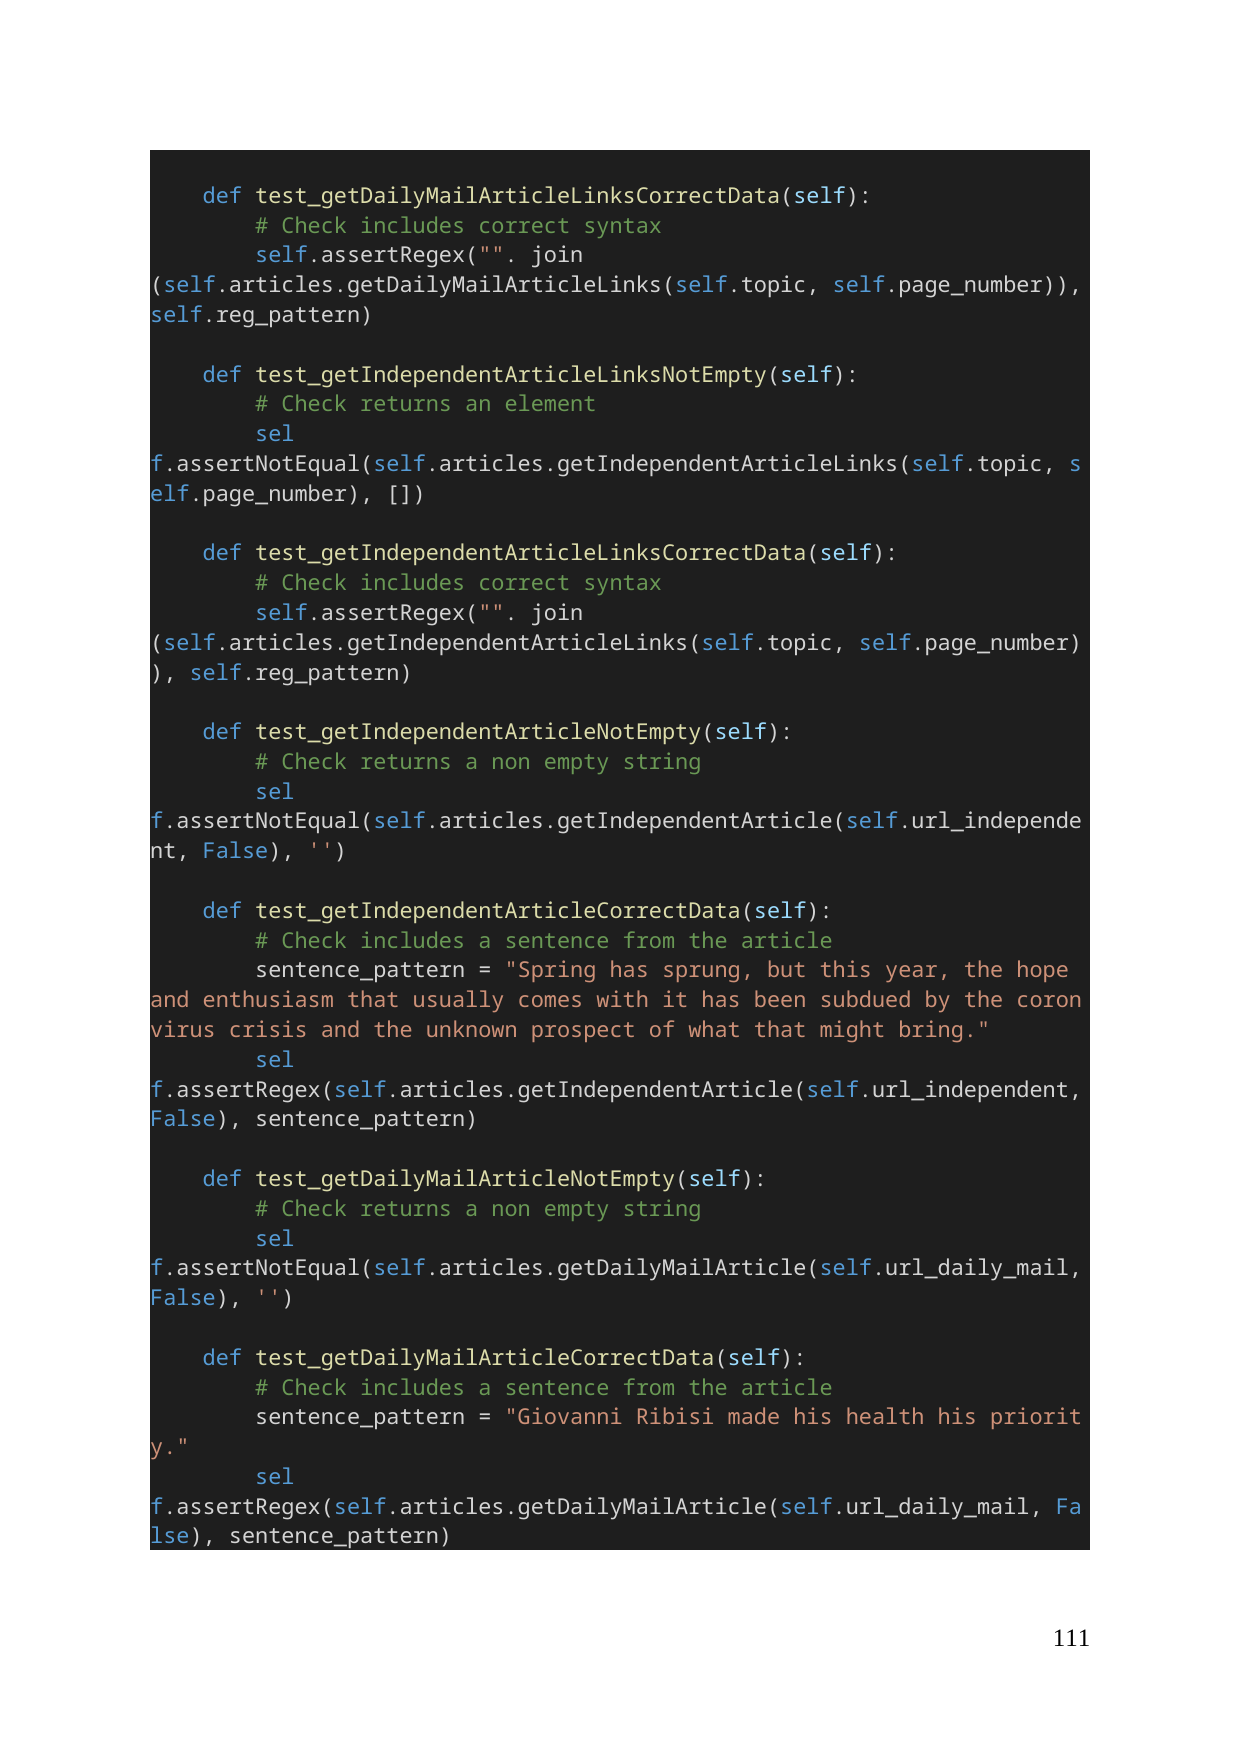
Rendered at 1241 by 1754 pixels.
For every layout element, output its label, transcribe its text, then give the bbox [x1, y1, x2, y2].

text self.assertRegex("". join(self.articles.getIndependentArticleLinks(self.topic, self.page_number)), self.reg_pattern) [150, 597, 1090, 686]
text self.assertRegex(self.articles.getIndependentArticle(self.url_independent, False), sentence_pattern) [150, 1044, 1090, 1133]
text self.assertRegex(self.articles.getDailyMailArticle(self.url_daily_mail, False), sentence_pattern) [150, 1461, 1090, 1550]
text self.assertNotEqual(self.articles.getIndependentArticle(self.url_independent, False), '') [150, 776, 1090, 865]
text # Check includes a sentence from the article [150, 924, 1090, 954]
text # Check returns a non empty string [150, 1193, 1090, 1222]
text # Check returns an element [150, 388, 1090, 418]
text def test_getDailyMailArticleCorrectData(self): [150, 1342, 1090, 1371]
text sentence_pattern = "Spring has sprung, but this year, the hope and enthusiasm that usually comes with it has been subdued by the coronvirus crisis and the unknown prospect of what that might bring." [150, 954, 1090, 1044]
text self.assertRegex("". join(self.articles.getDailyMailArticleLinks(self.topic, self.page_number)), self.reg_pattern) [150, 239, 1090, 329]
text def test_getIndependentArticleCorrectData(self): [150, 895, 1090, 924]
text self.assertNotEqual(self.articles.getIndependentArticleLinks(self.topic, self.page_number), []) [150, 418, 1090, 507]
text def test_getDailyMailArticleNotEmpty(self): [150, 1163, 1090, 1193]
text # Check returns a non empty string [150, 746, 1090, 776]
text self.assertNotEqual(self.articles.getDailyMailArticle(self.url_daily_mail, False), '') [150, 1222, 1090, 1312]
text def test_getIndependentArticleNotEmpty(self): [150, 716, 1090, 746]
text # Check includes correct syntax [150, 567, 1090, 597]
text # Check includes a sentence from the article [150, 1371, 1090, 1401]
text sentence_pattern = "Giovanni Ribisi made his health his priority." [150, 1401, 1090, 1461]
text def test_getDailyMailArticleLinksCorrectData(self): [150, 180, 1090, 209]
text def test_getIndependentArticleLinksCorrectData(self): [150, 537, 1090, 567]
text def test_getIndependentArticleLinksNotEmpty(self): [150, 358, 1090, 388]
text # Check includes correct syntax [150, 209, 1090, 239]
